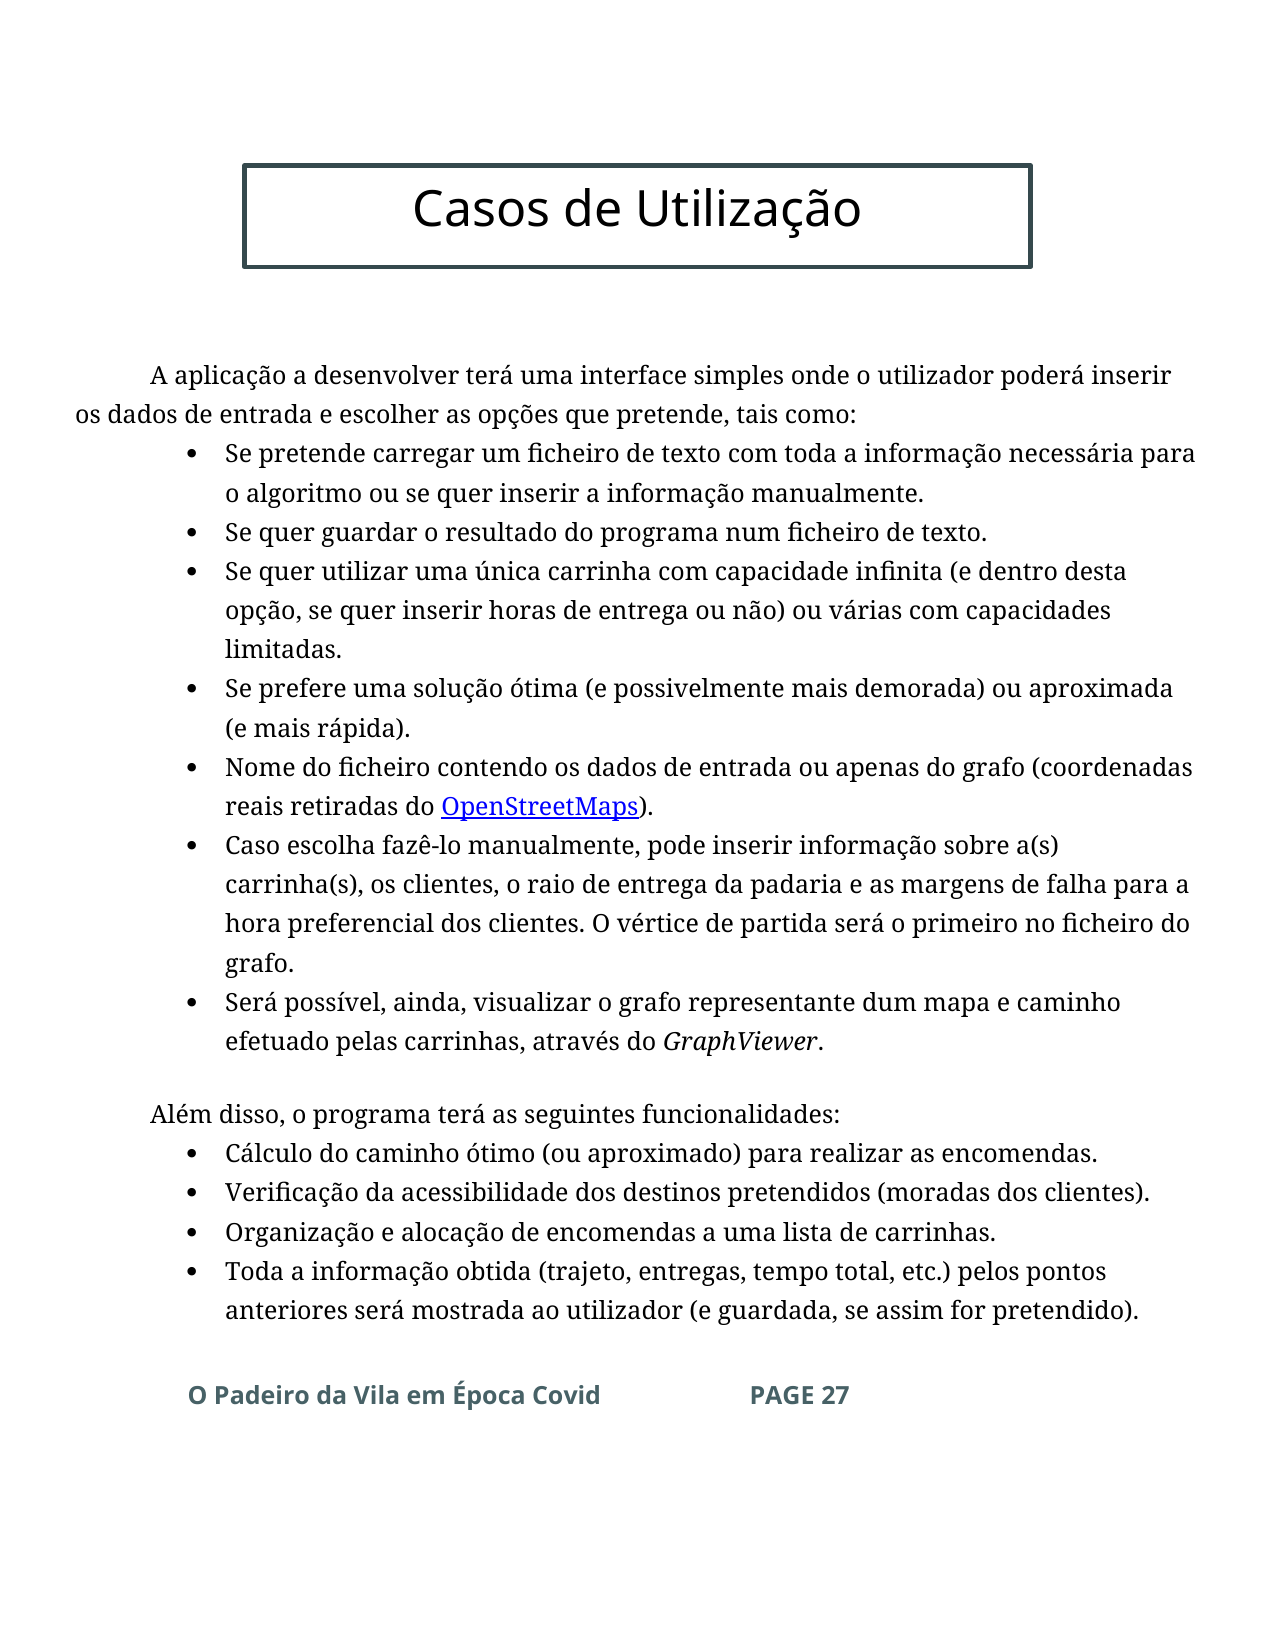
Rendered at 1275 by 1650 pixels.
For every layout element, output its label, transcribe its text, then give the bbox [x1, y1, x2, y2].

list Cálculo do caminho ótimo (ou aproximado) para realizar as encomendas. [187, 1136, 1200, 1170]
text A aplicação a desenvolver terá uma interface simples onde o utilizador poderá inserir os dados de entrada e escolher as opções que pretende, tais como: [75, 358, 1200, 431]
list Nome do ficheiro contendo os dados de entrada ou apenas do grafo (coordenadas reais retiradas do OpenStreetMaps). [187, 749, 1200, 823]
list Se prefere uma solução ótima (e possivelmente mais demorada) ou aproximada (e mais rápida). [187, 671, 1200, 744]
list Toda a informação obtida (trajeto, entregas, tempo total, etc.) pelos pontos anteriores será mostrada ao utilizador (e guardada, se assim for pretendido). [187, 1253, 1200, 1327]
list Se quer utilizar uma única carrinha com capacidade infinita (e dentro desta opção, se quer inserir horas de entrega ou não) ou várias com capacidades limitadas. [187, 553, 1200, 666]
list Caso escolha fazê-lo manualmente, pode inserir informação sobre a(s) carrinha(s), os clientes, o raio de entrega da padaria e as margens de falha para a hora preferencial dos clientes. O vértice de partida será o primeiro no ficheiro do grafo. [187, 828, 1200, 979]
text Além disso, o programa terá as seguintes funcionalidades: [75, 1097, 1200, 1131]
list Verificação da acessibilidade dos destinos pretendidos (moradas dos clientes). [187, 1175, 1200, 1209]
list Se pretende carregar um ficheiro de texto com toda a informação necessária para o algoritmo ou se quer inserir a informação manualmente. [187, 436, 1200, 509]
list Organização e alocação de encomendas a uma lista de carrinhas. [187, 1214, 1200, 1248]
list Será possível, ainda, visualizar o grafo representante dum mapa e caminho efetuado pelas carrinhas, através do GraphViewer. [187, 984, 1200, 1058]
list Se quer guardar o resultado do programa num ficheiro de texto. [187, 514, 1200, 548]
